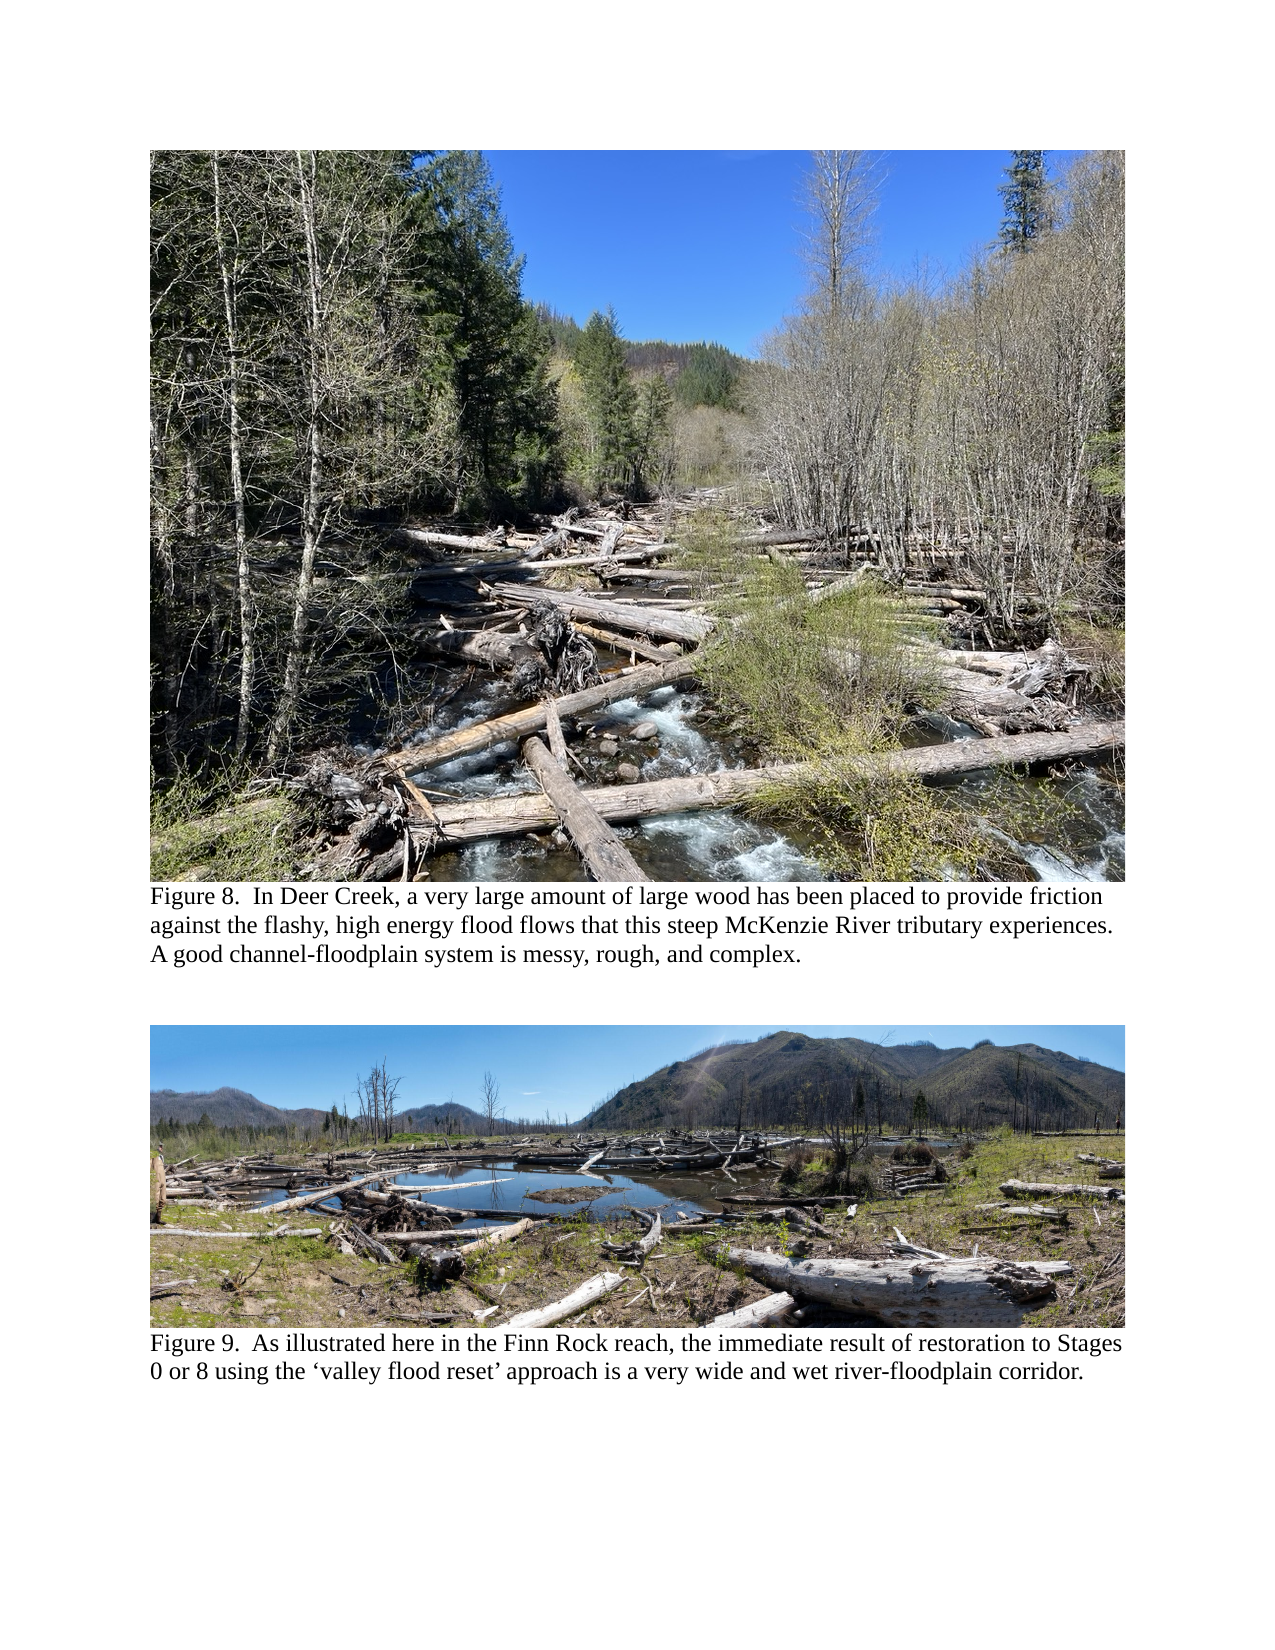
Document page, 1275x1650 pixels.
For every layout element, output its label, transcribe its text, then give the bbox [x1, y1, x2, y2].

picture [150, 150, 1125, 882]
text Figure 8. In Deer Creek, a very large amount of large wood has been placed to provide friction against the flashy, high energy flood flows that this steep McKenzie River tributary experiences. A good channel-floodplain system is messy, rough, and complex. [150, 882, 1125, 967]
picture [150, 1025, 1125, 1328]
text Figure 9. As illustrated here in the Finn Rock reach, the immediate result of restoration to Stages 0 or 8 using the ‘valley flood reset’ approach is a very wide and wet river-floodplain corridor. [150, 1328, 1125, 1385]
